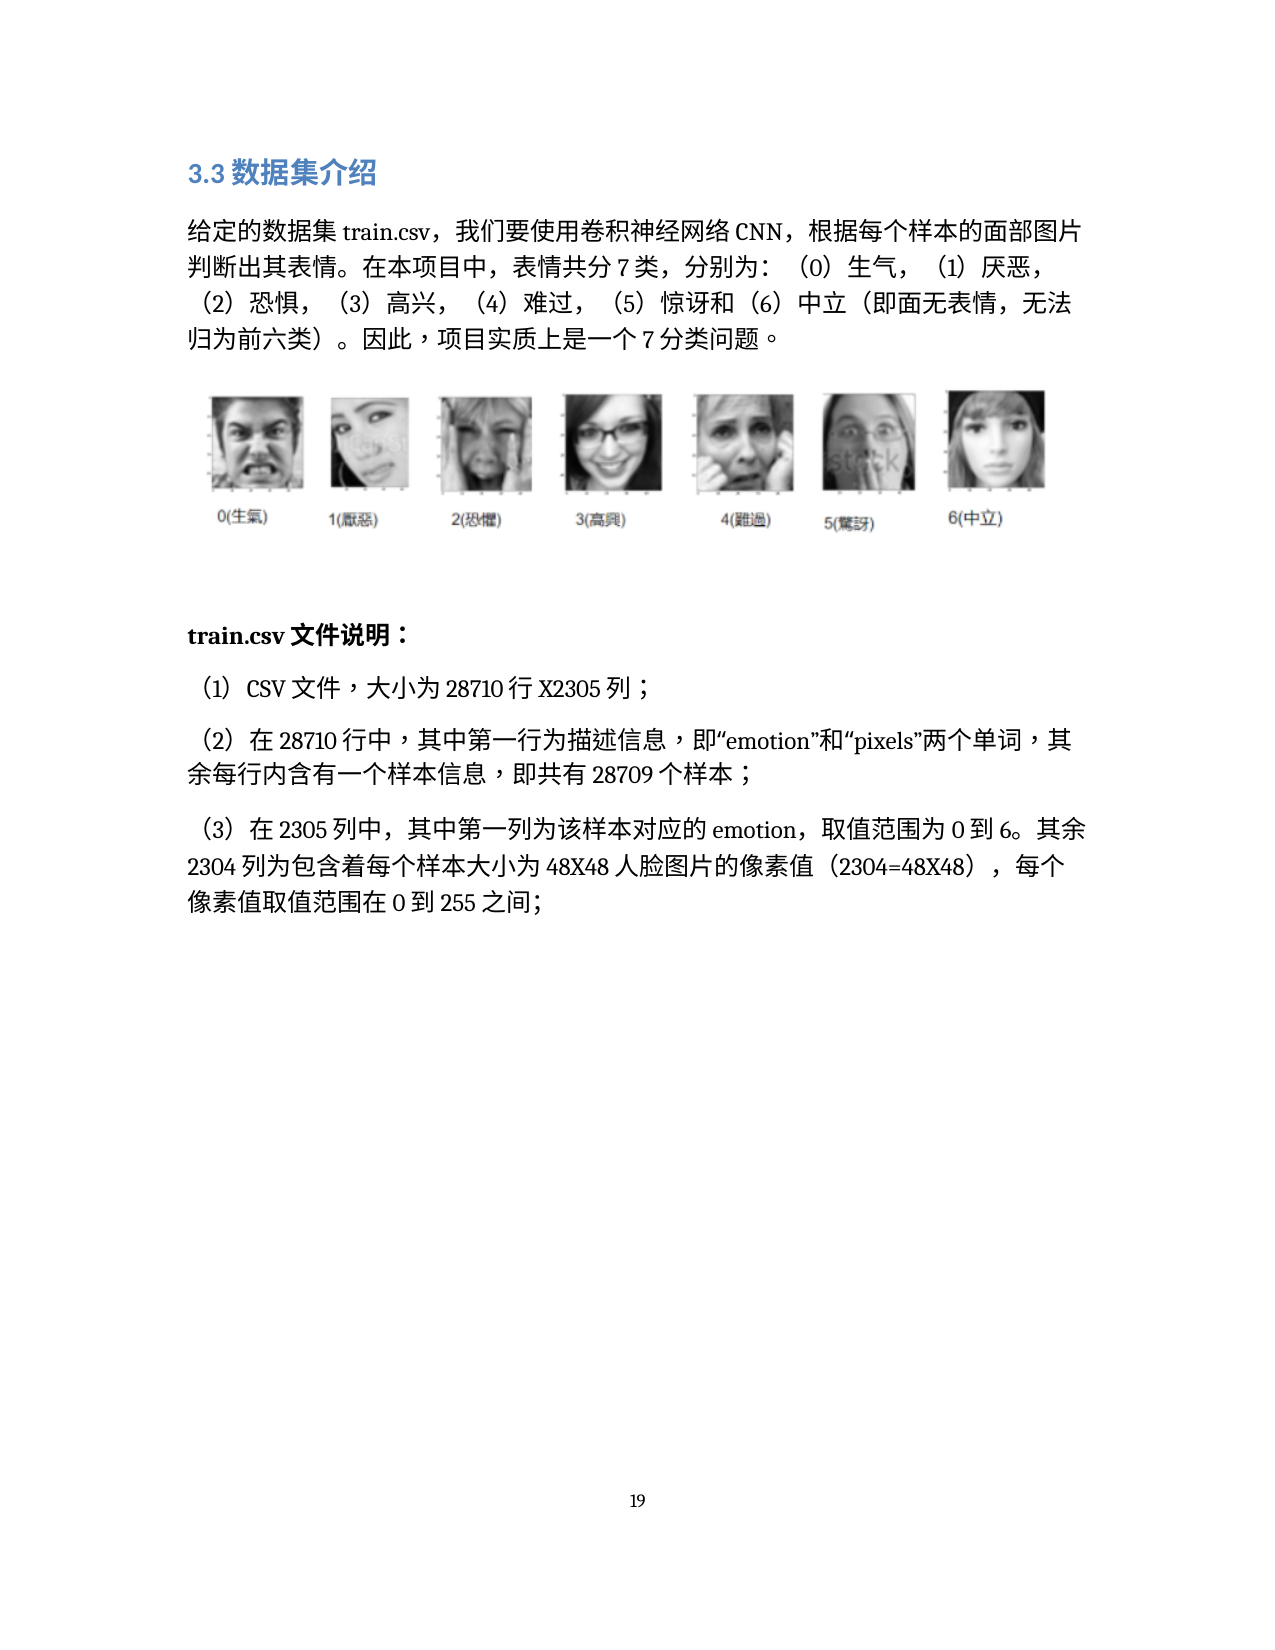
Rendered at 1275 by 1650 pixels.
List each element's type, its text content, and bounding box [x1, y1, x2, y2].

text （3）在2305列中，其中第一列为该样本对应的emotion，取值范围为0到6。其余2304列为包含着每个样本大小为48X48人脸图片的像素值（2304=48X48），每个像素值取值范围在0到255之间； [187, 810, 1087, 919]
text （2）在28710行中，其中第一行为描述信息，即“emotion”和“pixels”两个单词，其余每行内含有一个样本信息，即共有28709个样本； [187, 723, 1087, 791]
text train.csv文件说明： [187, 617, 1087, 651]
text （1）CSV文件，大小为28710行X2305列； [187, 670, 1087, 704]
picture [187, 374, 1063, 549]
text 给定的数据集train.csv，我们要使用卷积神经网络CNN，根据每个样本的面部图片判断出其表情。在本项目中，表情共分7类，分别为：（0）生气，（1）厌恶，（2）恐惧，（3）高兴，（4）难过，（5）惊讶和（6）中立（即面无表情，无法归为前六类）。因此，项目实质上是一个7分类问题。 [187, 211, 1087, 356]
subtitle 3.3 数据集介绍 [187, 150, 1087, 192]
